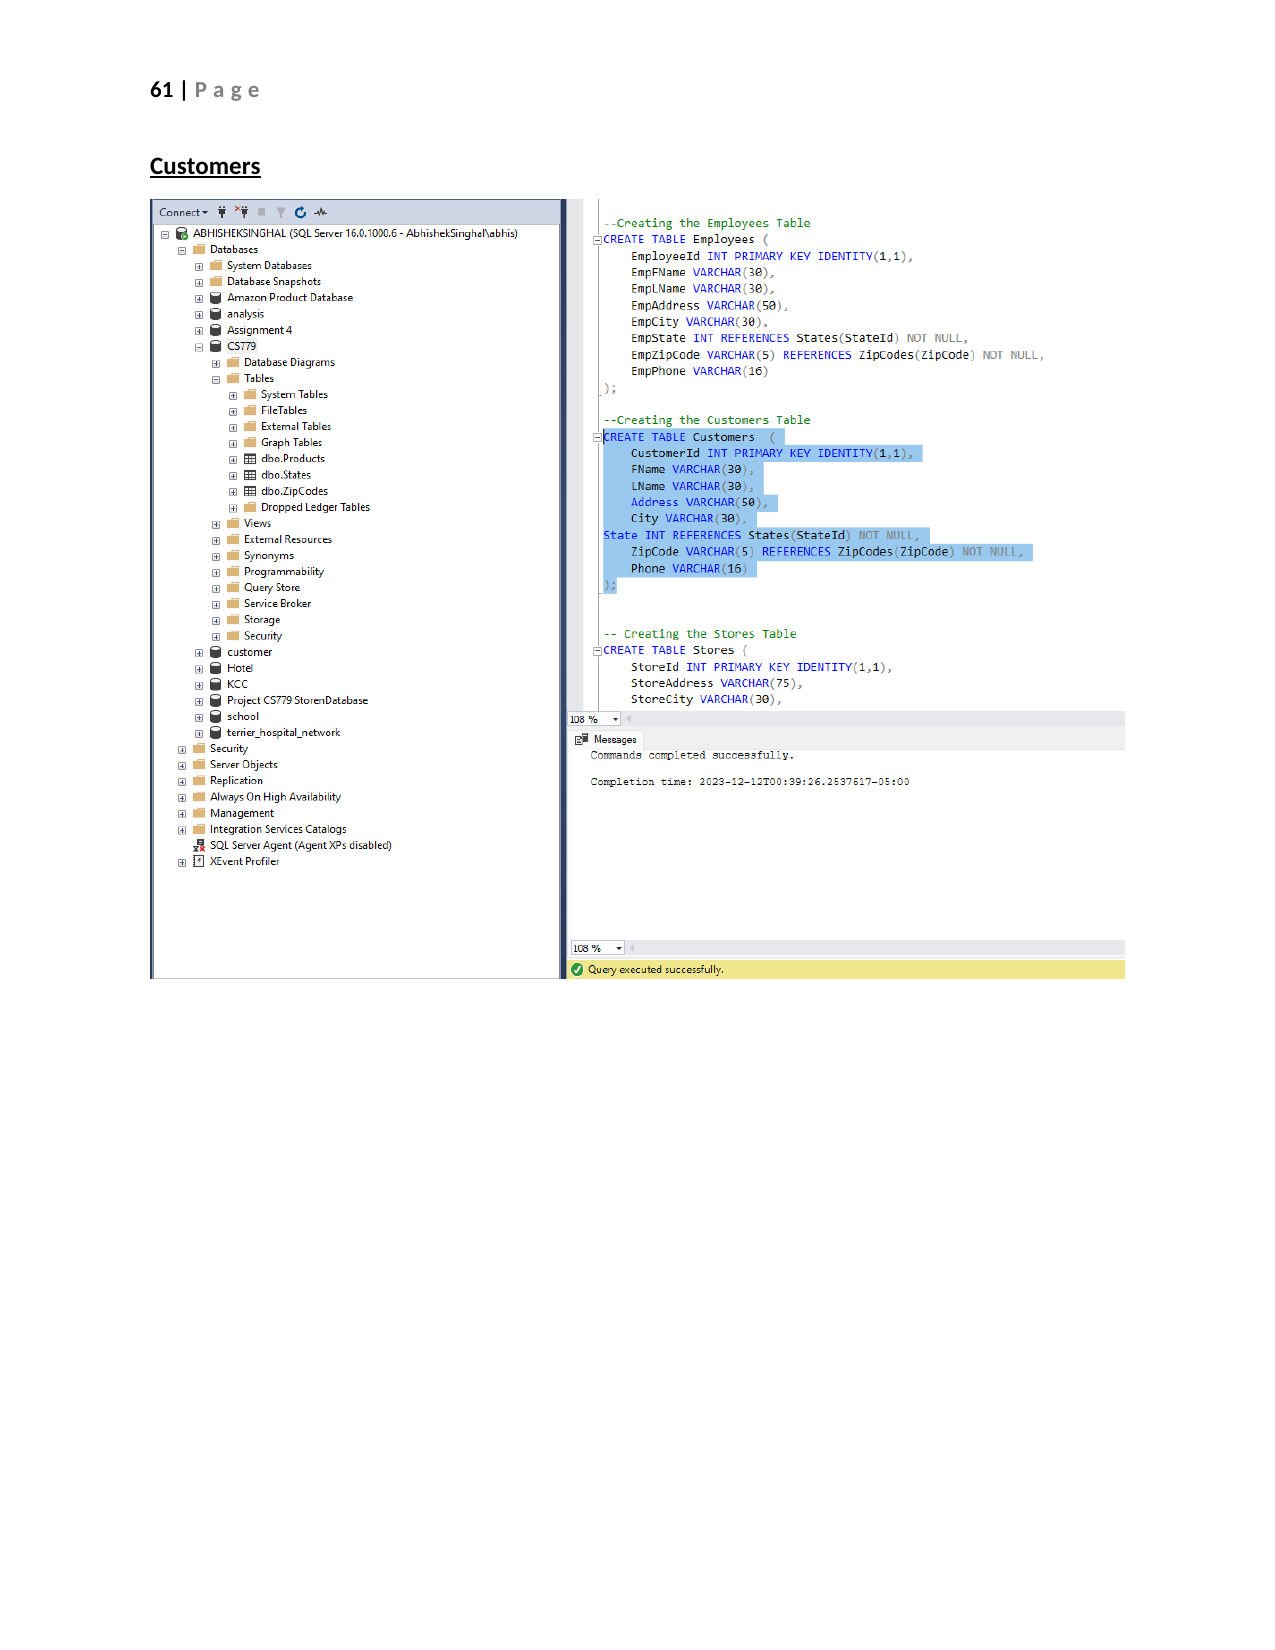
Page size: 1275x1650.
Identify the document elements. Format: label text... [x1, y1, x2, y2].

picture [150, 199, 1125, 979]
text Customers [150, 150, 1125, 181]
